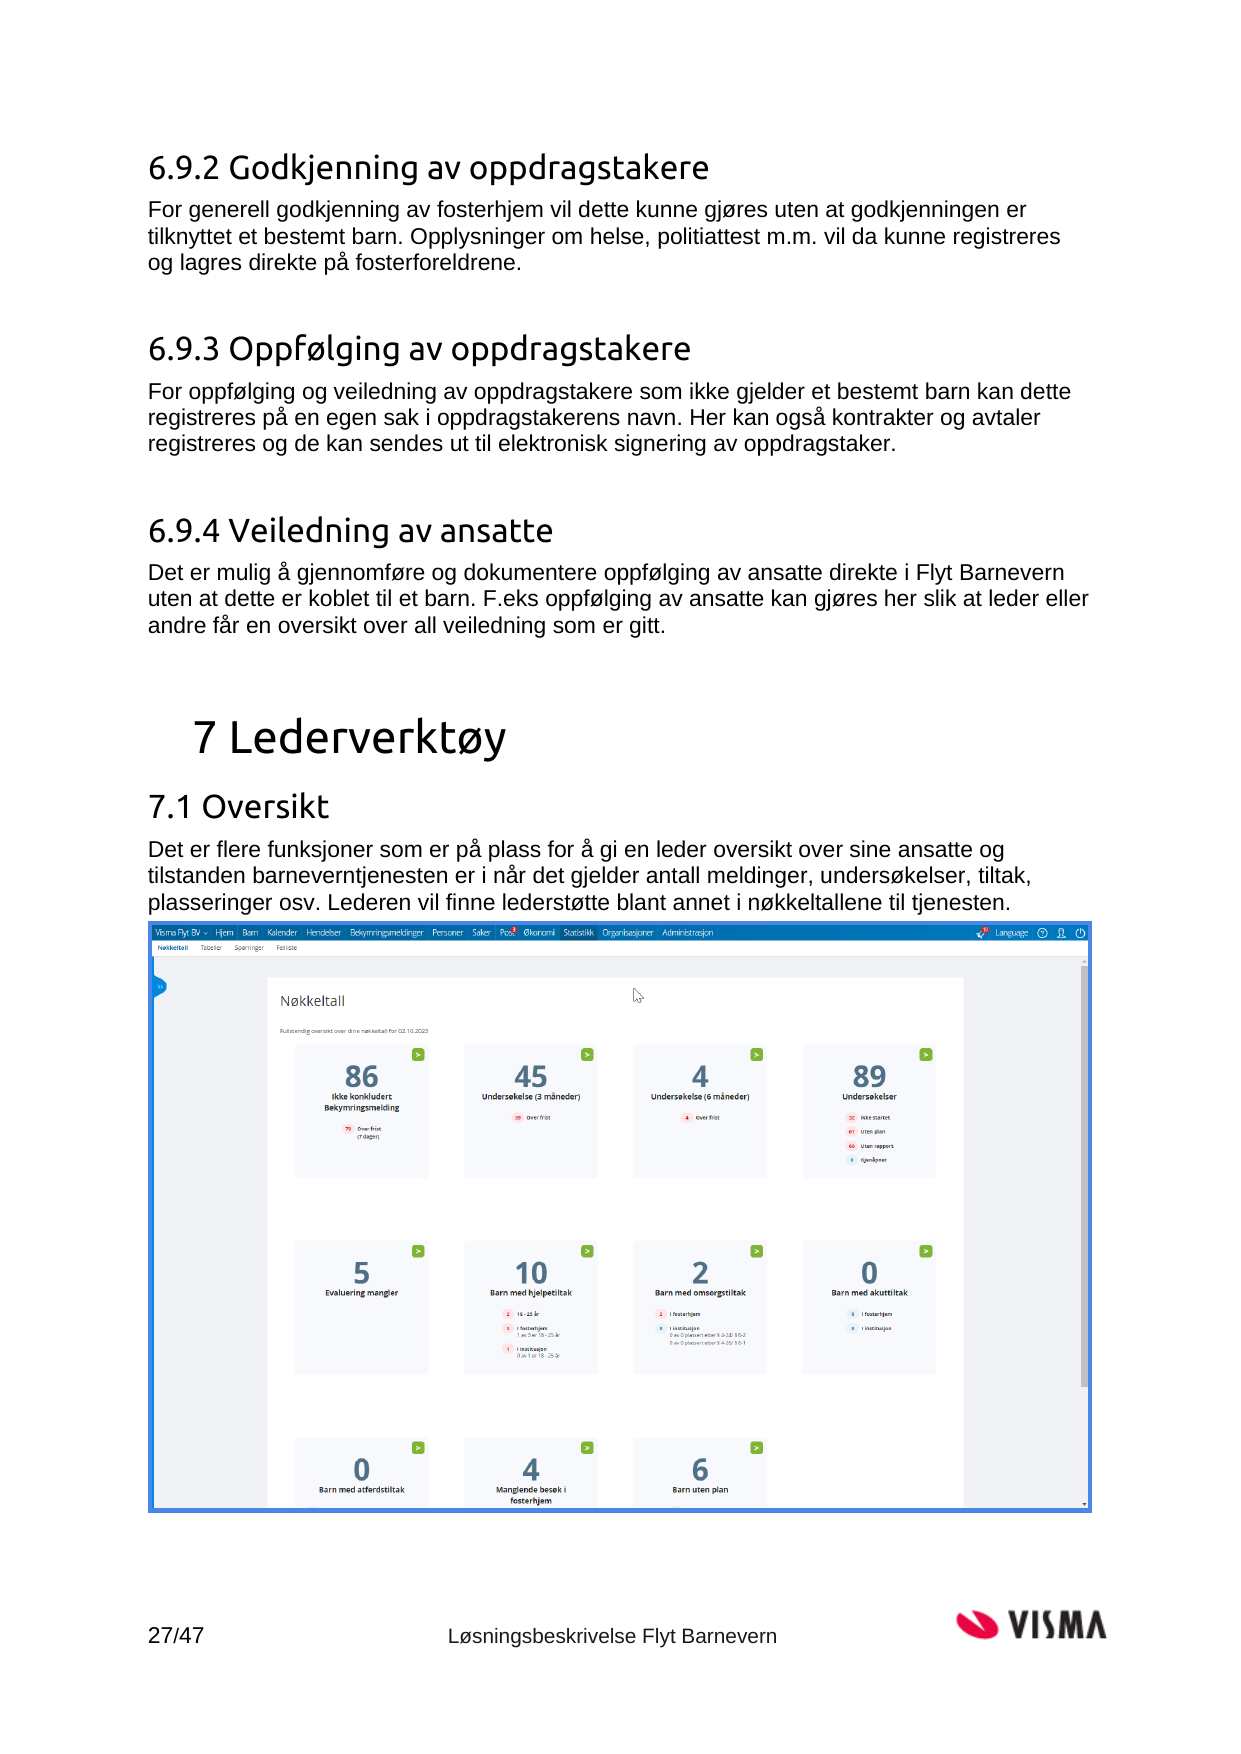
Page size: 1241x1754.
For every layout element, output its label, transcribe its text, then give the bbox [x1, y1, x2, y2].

subtitle 6.9.4 Veiledning av ansatte [148, 510, 1093, 548]
subtitle 7 Lederverktøy [192, 709, 1093, 762]
text Det er mulig å gjennomføre og dokumentere oppfølging av ansatte direkte i Flyt Barnevern uten at dette er koblet til et barn. F.eks oppfølging av ansatte kan gjøres her slik at leder eller andre får en oversikt over all veiledning som er gitt. [148, 559, 1093, 638]
text For oppfølging og veiledning av oppdragstakere som ikke gjelder et bestemt barn kan dette registreres på en egen sak i oppdragstakerens navn. Her kan også kontrakter og avtaler registreres og de kan sendes ut til elektronisk signering av oppdragstaker. [148, 378, 1093, 457]
text Det er flere funksjoner som er på plass for å gi en leder oversikt over sine ansatte og tilstanden barneverntjenesten er i når det gjelder antall meldinger, undersøkelser, tiltak, plasseringer osv. Lederen vil finne lederstøtte blant annet i nøkkeltallene til tjenesten. [148, 836, 1093, 915]
picture [152, 925, 1088, 1508]
subtitle 6.9.2 Godkjenning av oppdragstakere [148, 148, 1093, 186]
subtitle 6.9.3 Oppfølging av oppdragstakere [148, 329, 1093, 367]
text For generell godkjenning av fosterhjem vil dette kunne gjøres uten at godkjenningen er tilknyttet et bestemt barn. Opplysninger om helse, politiattest m.m. vil da kunne registreres og lagres direkte på fosterforeldrene. [148, 196, 1093, 275]
picture [904, 1595, 1149, 1655]
subtitle 7.1 Oversikt [148, 787, 1093, 825]
